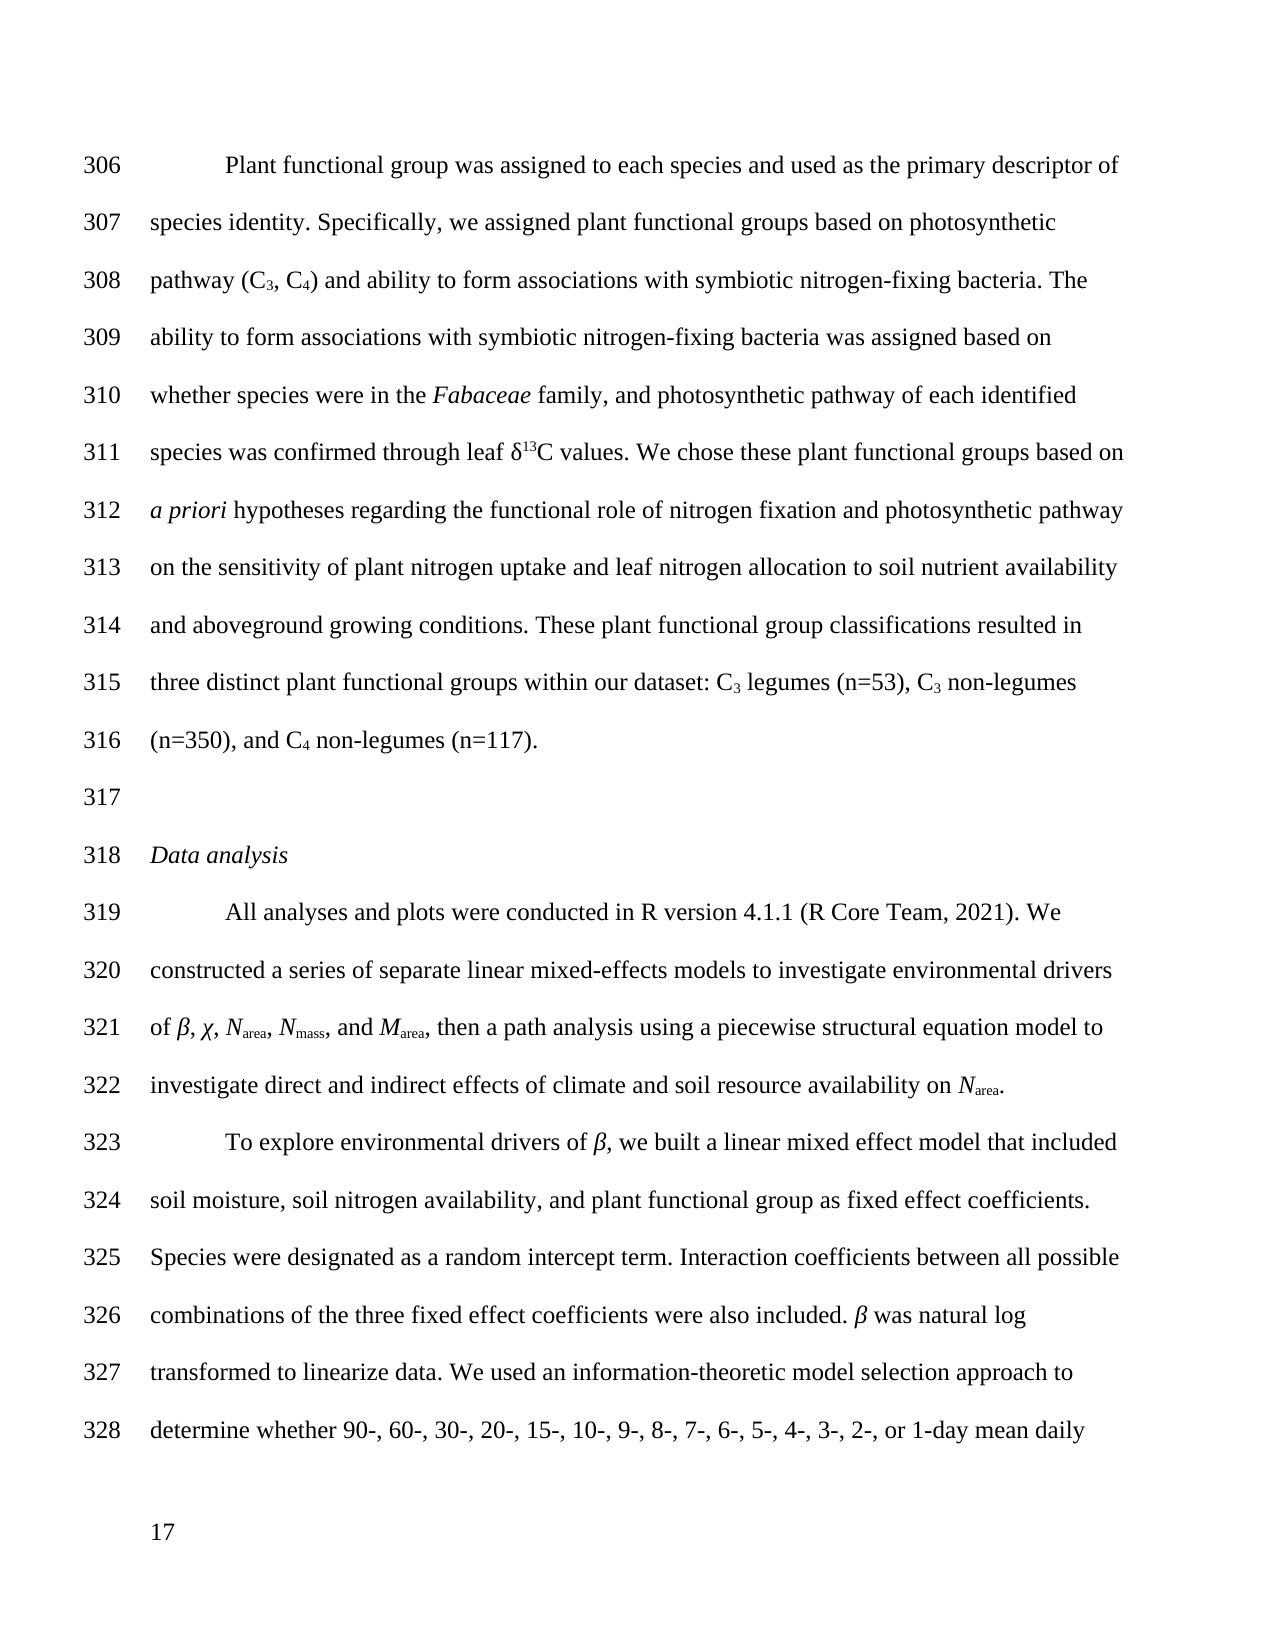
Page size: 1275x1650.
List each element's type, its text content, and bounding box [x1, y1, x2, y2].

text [150, 1127, 1125, 1444]
text All analyses and plots were conducted in R version 4.1.1 (R Core Team, 2021). We constructed a series of separate linear mixed-effects models to investigate environmental drivers of β, χ, Narea, Nmass, and Marea, then a path analysis using a piecewise structural equation model to investigate direct and indirect effects of climate and soil resource availability on Narea. [150, 897, 1125, 1099]
text Plant functional group was assigned to each species and used as the primary descriptor of species identity. Specifically, we assigned plant functional groups based on photosynthetic pathway (C3, C4) and ability to form associations with symbiotic nitrogen-fixing bacteria. The ability to form associations with symbiotic nitrogen-fixing bacteria was assigned based on whether species were in the Fabaceae family, and photosynthetic pathway of each identified species was confirmed through leaf δ13C values. We chose these plant functional groups based on a priori hypotheses regarding the functional role of nitrogen fixation and photosynthetic pathway on the sensitivity of plant nitrogen uptake and leaf nitrogen allocation to soil nutrient availability and aboveground growing conditions. These plant functional group classifications resulted in three distinct plant functional groups within our dataset: C3 legumes (n=53), C3 non-legumes (n=350), and C4 non-legumes (n=117). [150, 150, 1125, 754]
text Data analysis [150, 840, 1125, 869]
